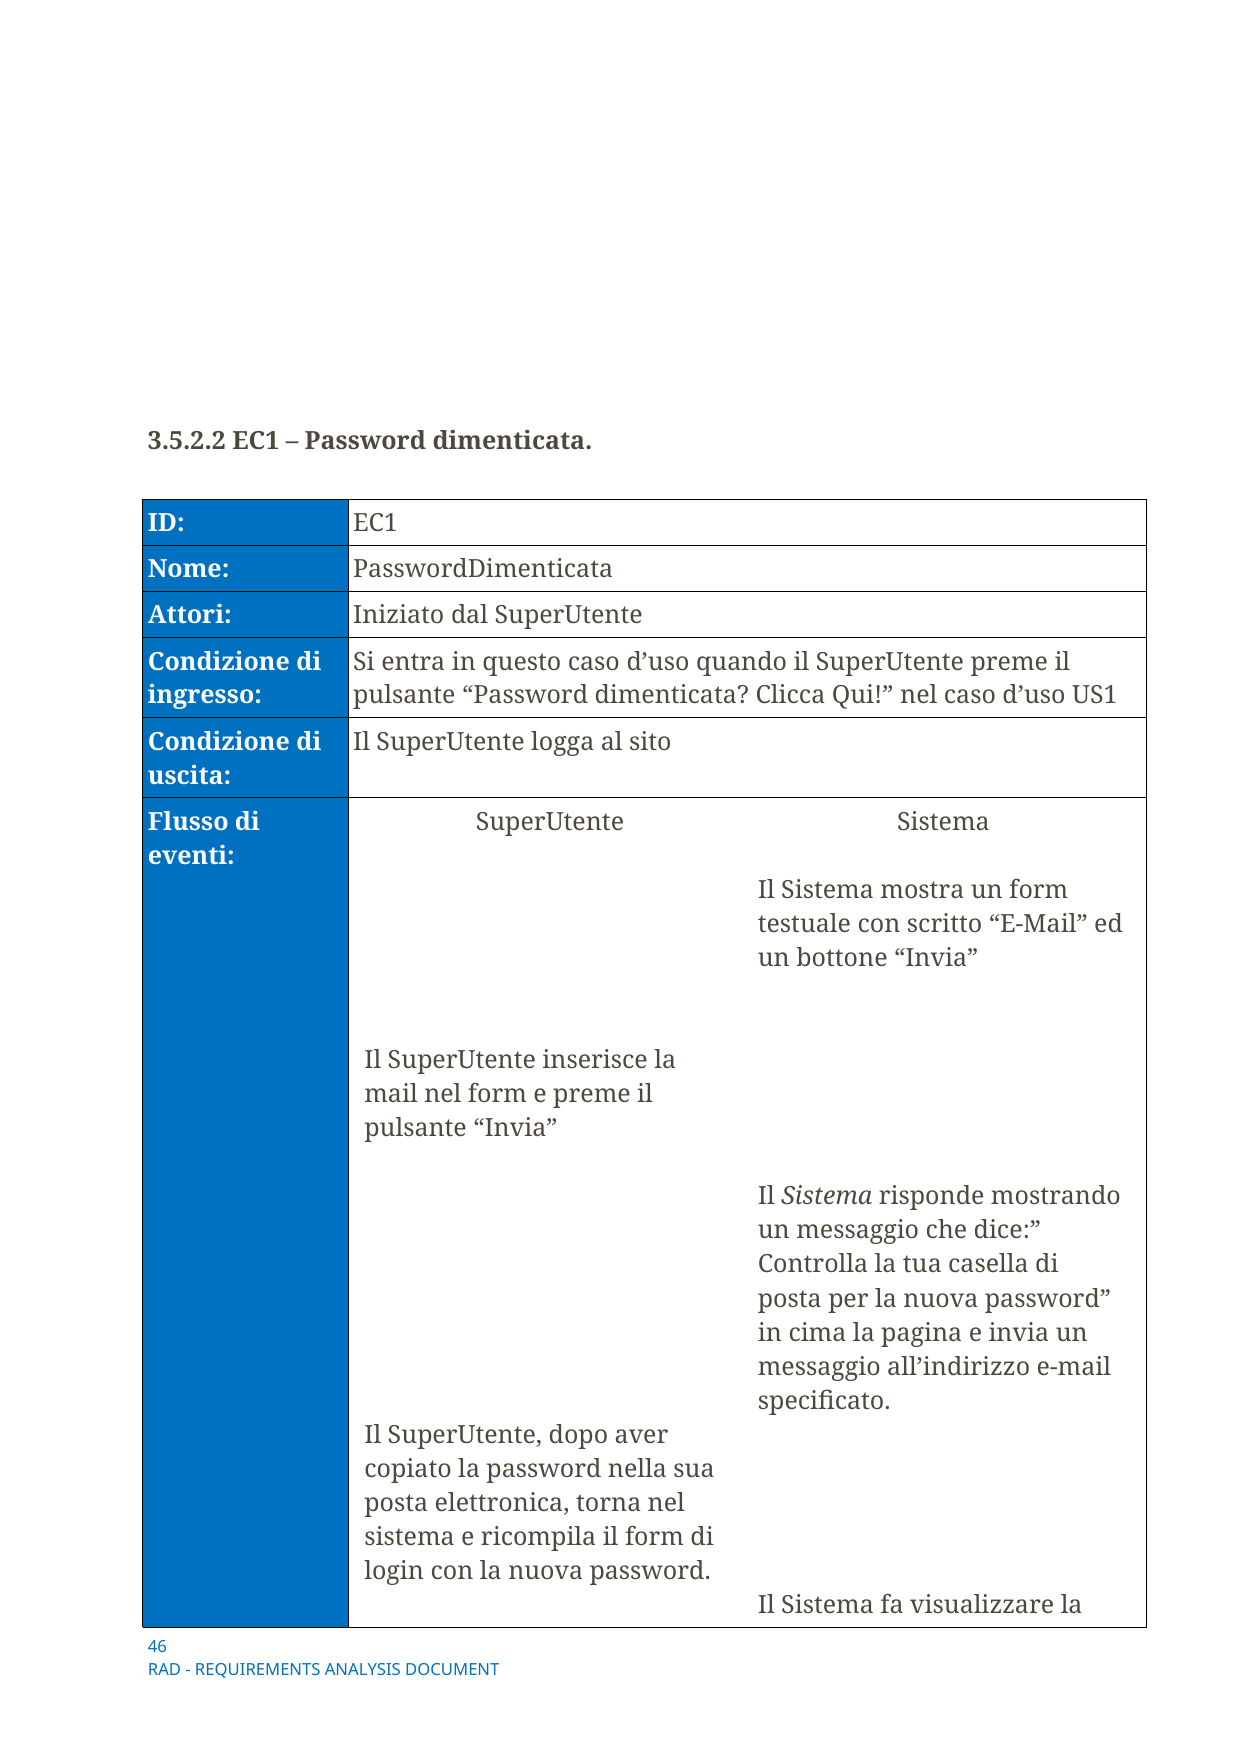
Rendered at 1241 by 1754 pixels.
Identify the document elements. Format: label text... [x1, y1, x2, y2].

table_cell Si entra in questo caso d’uso quando il SuperUtente preme il pulsante “Password dimenticata? Clicca Qui!” nel caso d’uso US1 [349, 638, 1146, 717]
table_header EC1 [349, 500, 1146, 545]
table_cell Attori: [143, 592, 348, 637]
table_cell Iniziato dal SuperUtente [349, 592, 1146, 637]
table_header ID: [143, 500, 348, 545]
table_cell Nome: [143, 546, 348, 591]
text 3.5.2.2 EC1 – Password dimenticata. [148, 423, 1092, 457]
table_cell Il SuperUtente logga al sito [349, 718, 1146, 797]
table_cell Condizione di uscita: [143, 718, 348, 797]
table_cell Condizione di ingresso: [143, 638, 348, 717]
table_cell [349, 798, 1146, 1627]
table_cell PasswordDimenticata [349, 546, 1146, 591]
table_cell Flusso di eventi: [143, 798, 348, 1627]
